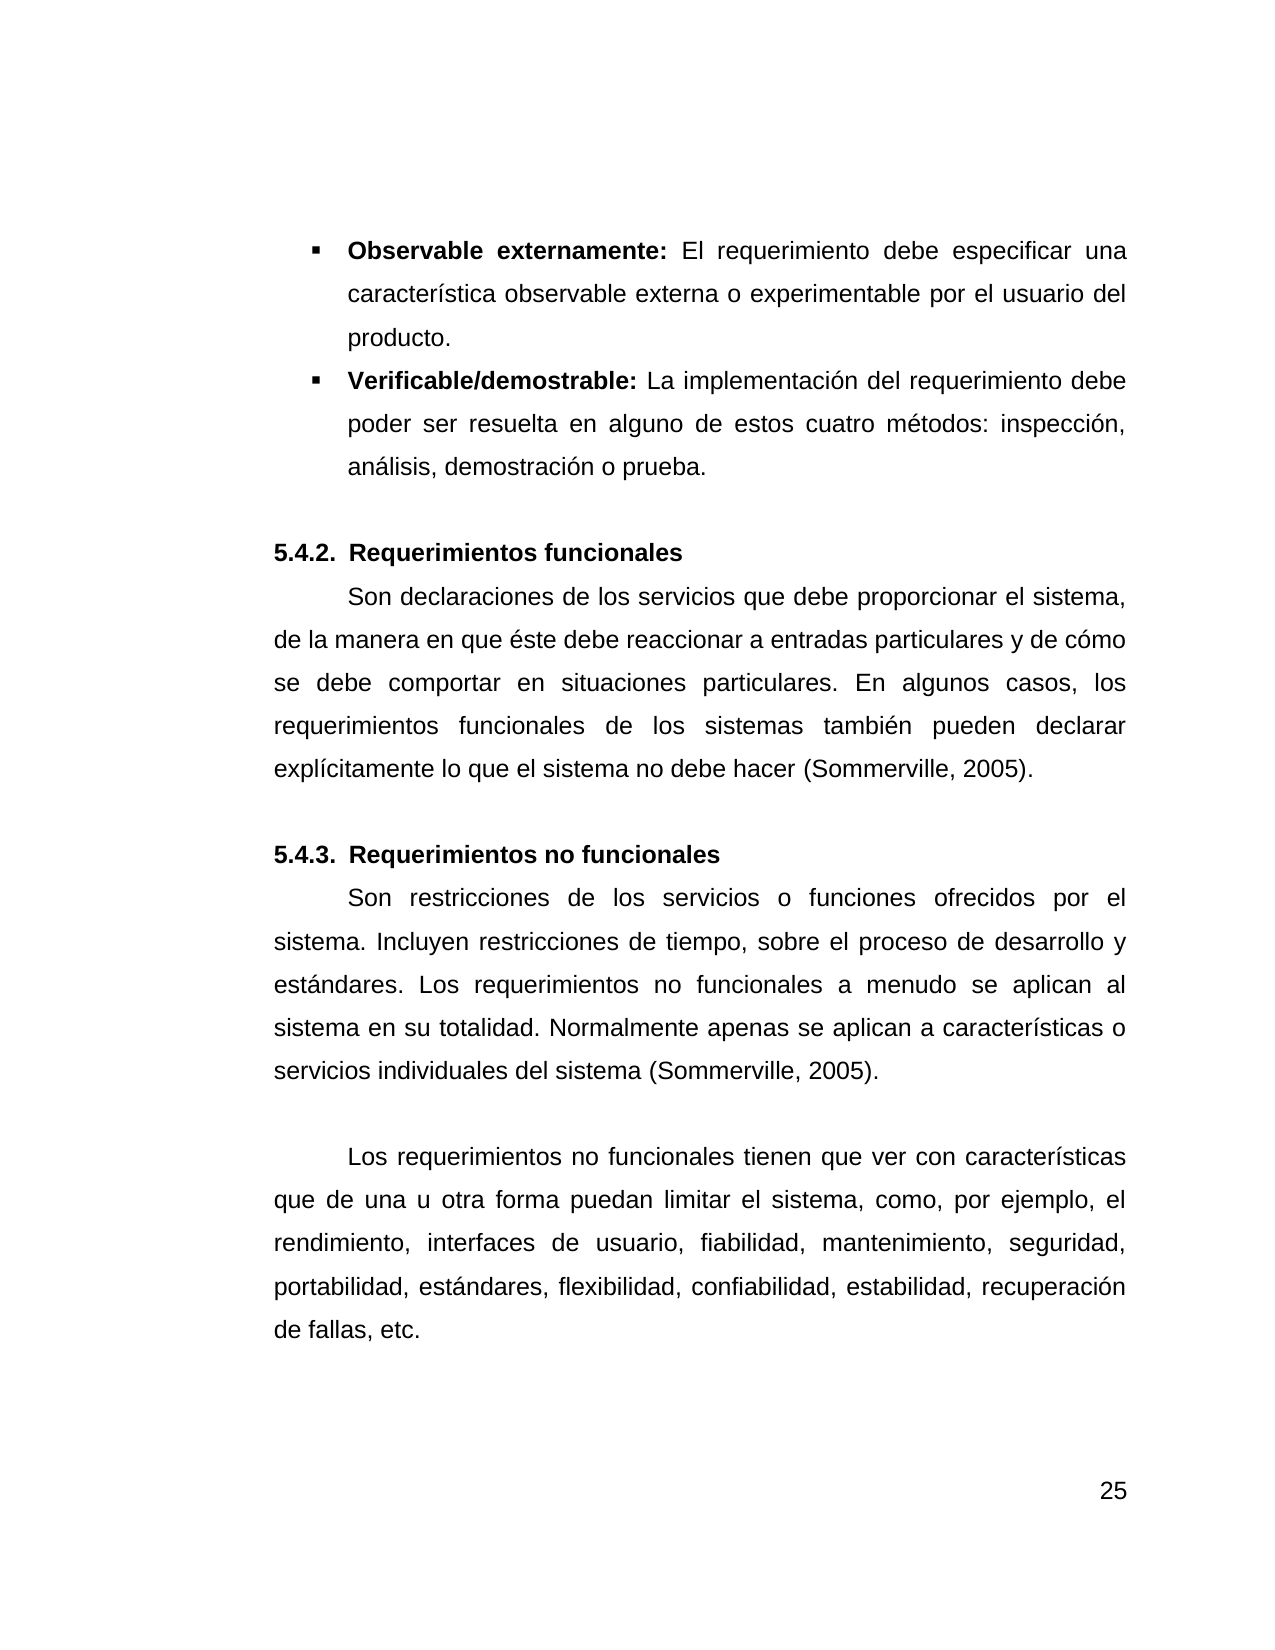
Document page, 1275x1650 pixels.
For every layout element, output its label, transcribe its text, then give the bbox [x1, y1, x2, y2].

text Observable externamente: El requerimiento debe especificar una característica observable externa o experimentable por el usuario del producto. [310, 236, 1127, 351]
text Son restricciones de los servicios o funciones ofrecidos por el sistema. Incluyen restricciones de tiempo, sobre el proceso de desarrollo y estándares. Los requerimientos no funcionales a menudo se aplican al sistema en su totalidad. Normalmente apenas se aplican a características o servicios individuales del sistema . [273, 883, 1127, 1084]
text Verificable/demostrable: La implementación del requerimiento debe poder ser resuelta en alguno de estos cuatro métodos: inspección, análisis, demostración o prueba. [310, 366, 1127, 481]
text Son declaraciones de los servicios que debe proporcionar el sistema, de la manera en que éste debe reaccionar a entradas particulares y de cómo se debe comportar en situaciones particulares. En algunos casos, los requerimientos funcionales de los sistemas también pueden declarar explícitamente lo que el sistema no debe hacer . [273, 581, 1127, 783]
text Los requerimientos no funcionales tienen que ver con características que de una u otra forma puedan limitar el sistema, como, por ejemplo, el rendimiento, interfaces de usuario, fiabilidad, mantenimiento, seguridad, portabilidad, estándares, flexibilidad, confiabilidad, estabilidad, recuperación de fallas, etc. [273, 1142, 1127, 1343]
text Requerimientos funcionales [273, 538, 1127, 567]
text Requerimientos no funcionales [273, 840, 1127, 869]
